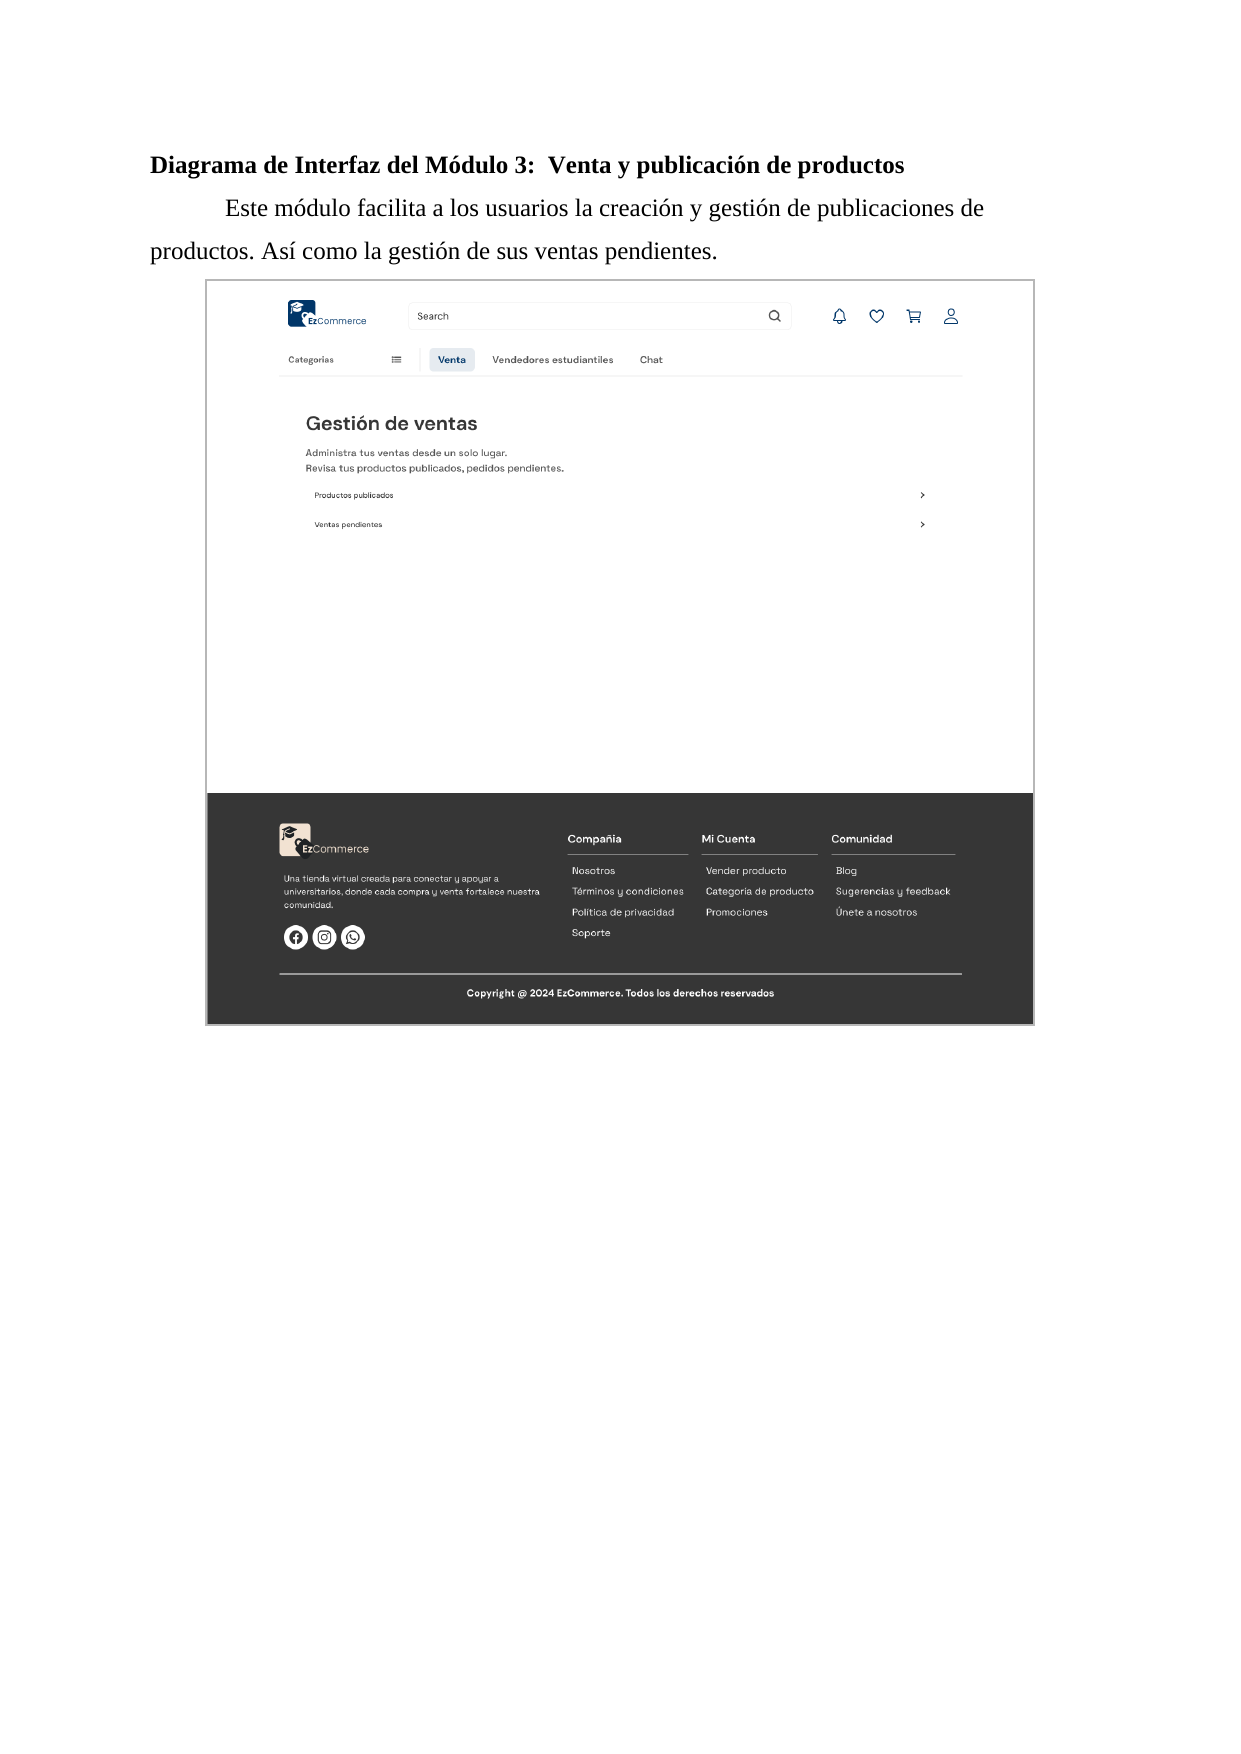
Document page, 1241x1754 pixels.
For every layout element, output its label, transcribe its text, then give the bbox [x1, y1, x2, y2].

picture [207, 281, 1033, 1024]
text Este módulo facilita a los usuarios la creación y gestión de publicaciones de productos. Así como la gestión de sus ventas pendientes. [150, 193, 1090, 265]
subtitle Diagrama de Interfaz del Módulo 3: Venta y publicación de productos [150, 150, 1090, 179]
